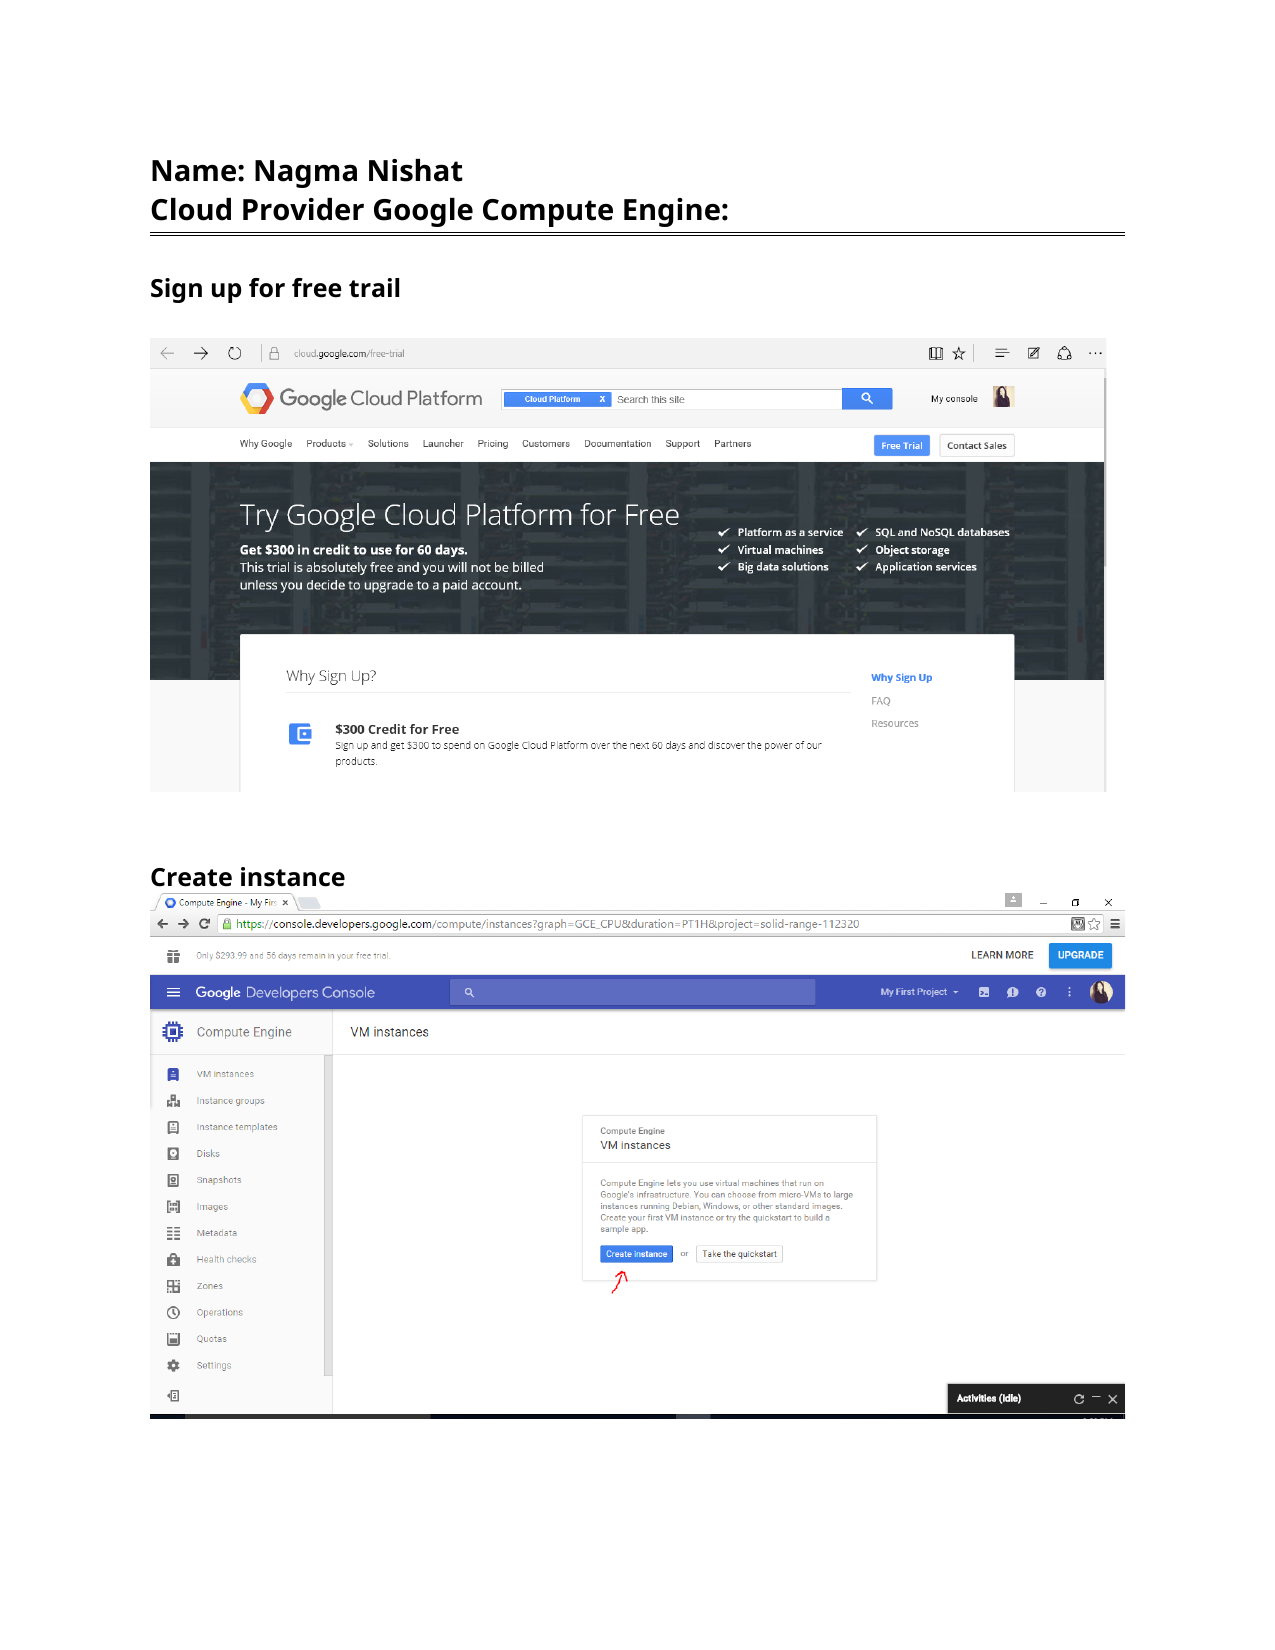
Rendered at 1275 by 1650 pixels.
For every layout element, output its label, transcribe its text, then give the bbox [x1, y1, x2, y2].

text Name: Nagma Nishat [150, 150, 1125, 190]
picture [150, 893, 1125, 1419]
text Cloud Provider Google Compute Engine: [150, 190, 1125, 232]
text Sign up for free trail [150, 270, 1125, 304]
text Create instance [150, 859, 1125, 893]
picture [150, 338, 1107, 792]
